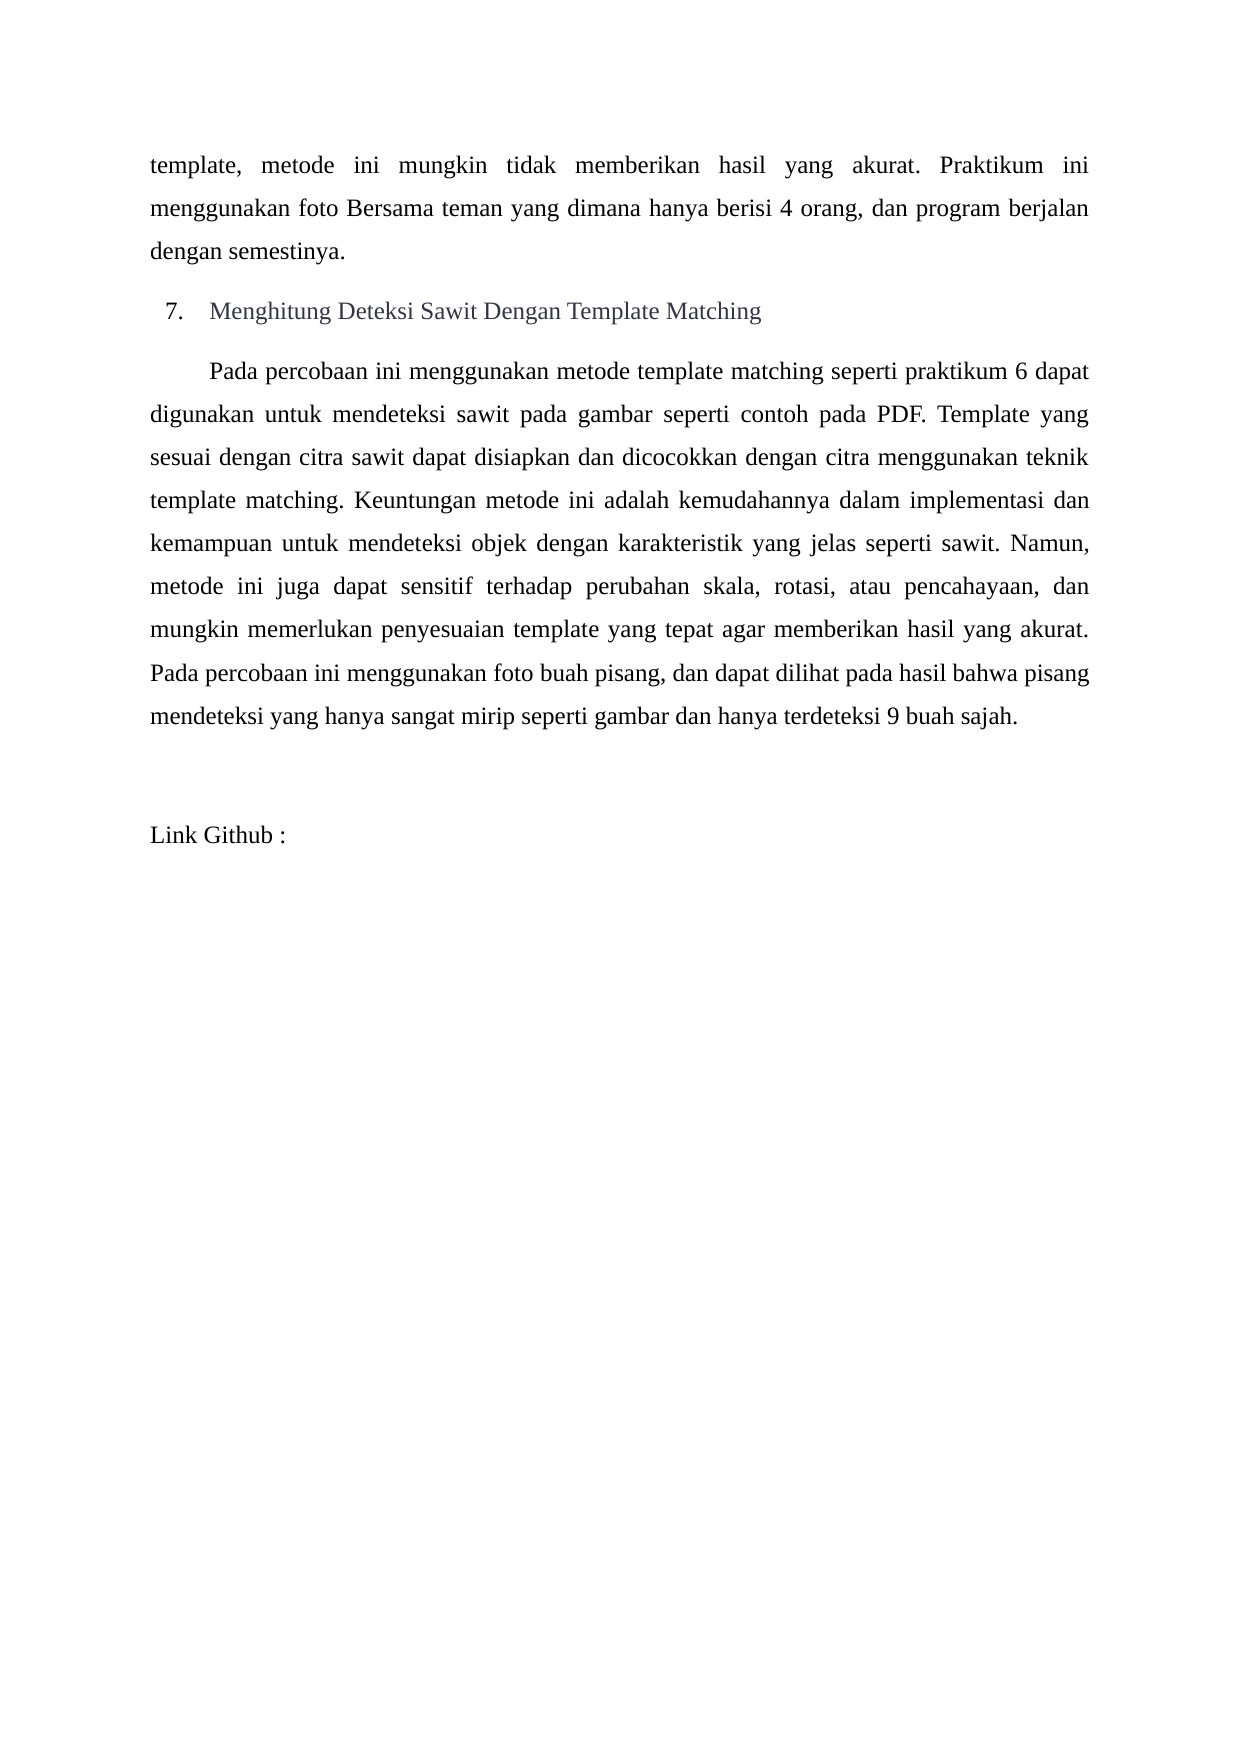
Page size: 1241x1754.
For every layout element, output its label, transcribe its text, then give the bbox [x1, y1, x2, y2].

list Menghitung Deteksi Sawit Dengan Template Matching [165, 296, 1090, 325]
text Link Github : [150, 820, 1090, 849]
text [150, 150, 1090, 265]
text Pada percobaan ini menggunakan metode template matching seperti praktikum 6 dapat digunakan untuk mendeteksi sawit pada gambar seperti contoh pada PDF. Template yang sesuai dengan citra sawit dapat disiapkan dan dicocokkan dengan citra menggunakan teknik template matching. Keuntungan metode ini adalah kemudahannya dalam implementasi dan kemampuan untuk mendeteksi objek dengan karakteristik yang jelas seperti sawit. Namun, metode ini juga dapat sensitif terhadap perubahan skala, rotasi, atau pencahayaan, dan mungkin memerlukan penyesuaian template yang tepat agar memberikan hasil yang akurat. Pada percobaan ini menggunakan foto buah pisang, dan dapat dilihat pada hasil bahwa pisang mendeteksi yang hanya sangat mirip seperti gambar dan hanya terdeteksi 9 buah sajah. [150, 356, 1090, 729]
